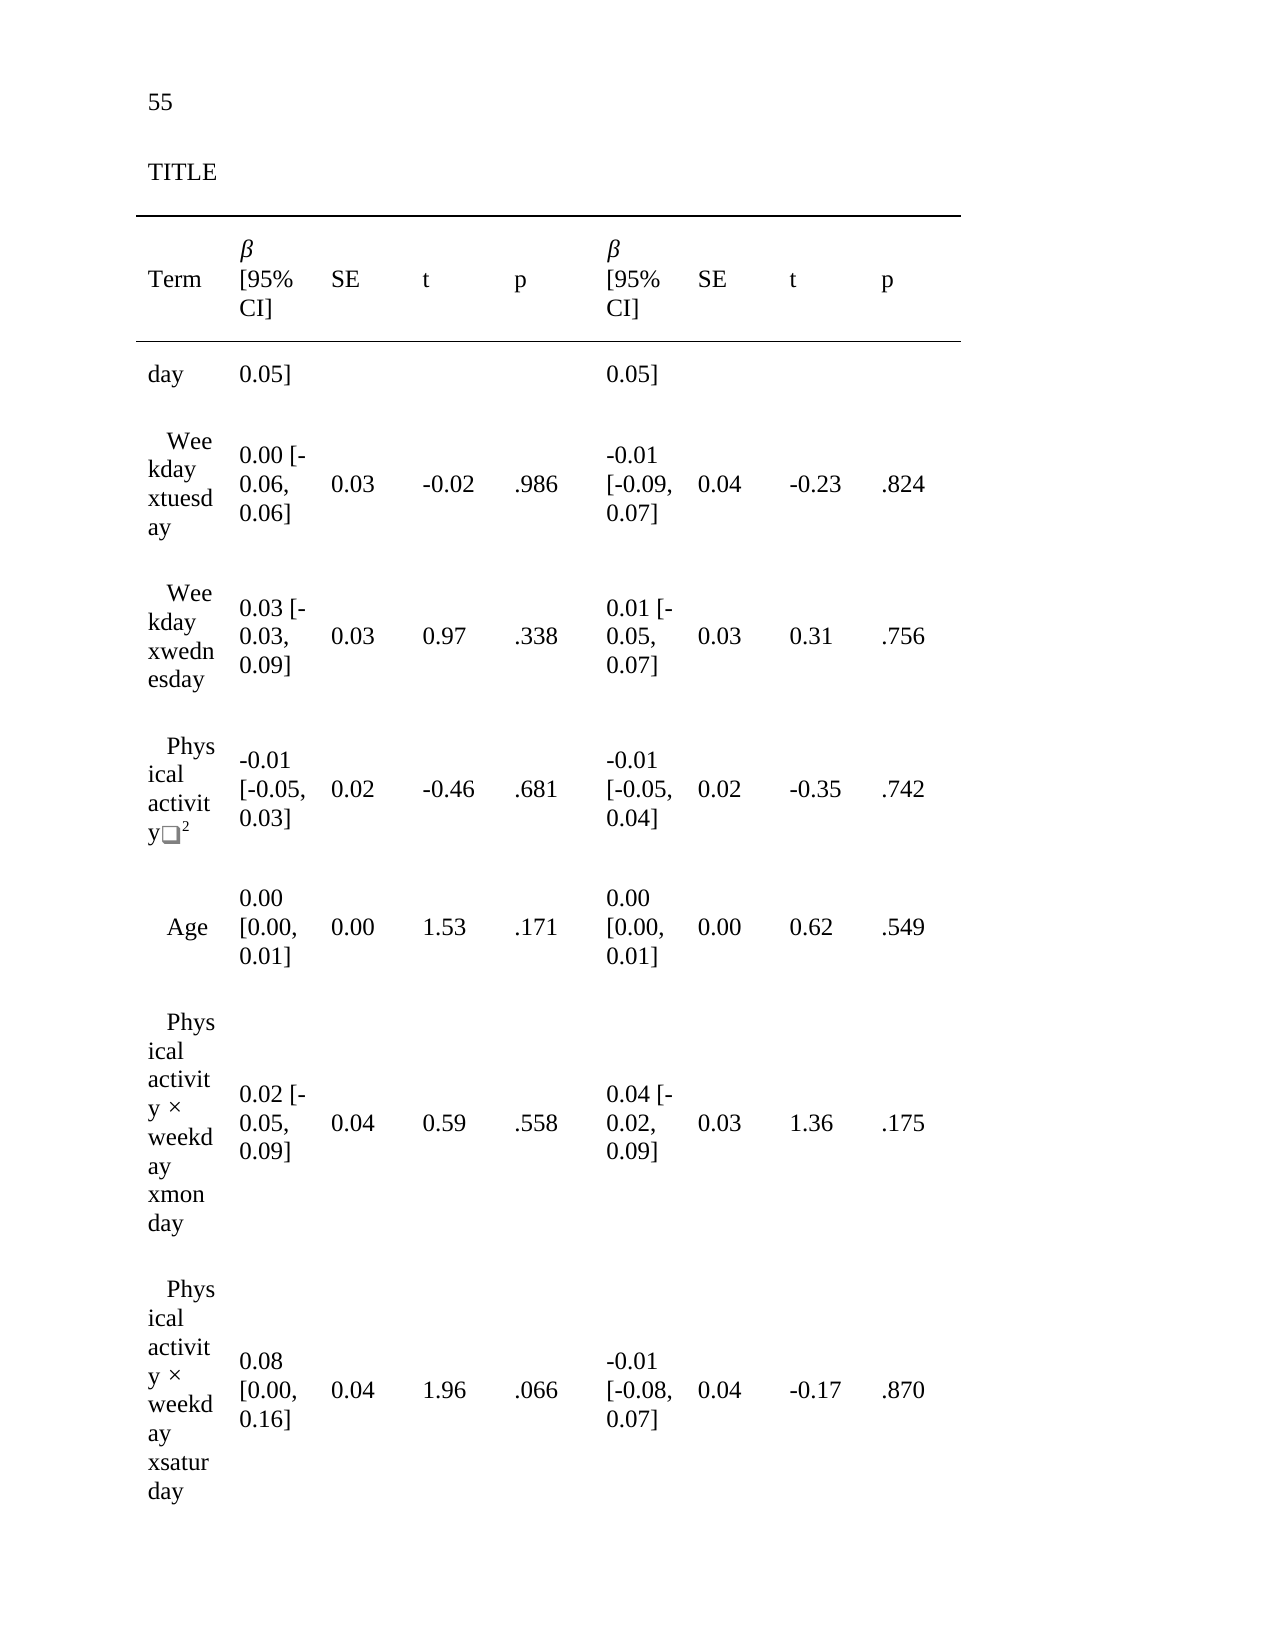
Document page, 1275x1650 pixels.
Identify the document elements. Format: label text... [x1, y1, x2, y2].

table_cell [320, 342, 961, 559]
table_header p [870, 217, 961, 341]
table_header [95% CI] [228, 217, 319, 341]
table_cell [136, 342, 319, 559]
table_header p [503, 217, 595, 341]
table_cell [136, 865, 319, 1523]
table_header t [411, 217, 503, 341]
table_header SE [686, 217, 778, 341]
table_header Term [136, 217, 228, 341]
table_header t [778, 217, 870, 341]
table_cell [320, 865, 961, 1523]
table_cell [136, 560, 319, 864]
table_header SE [320, 217, 411, 341]
table_header [95% CI] [595, 217, 686, 341]
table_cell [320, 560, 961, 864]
